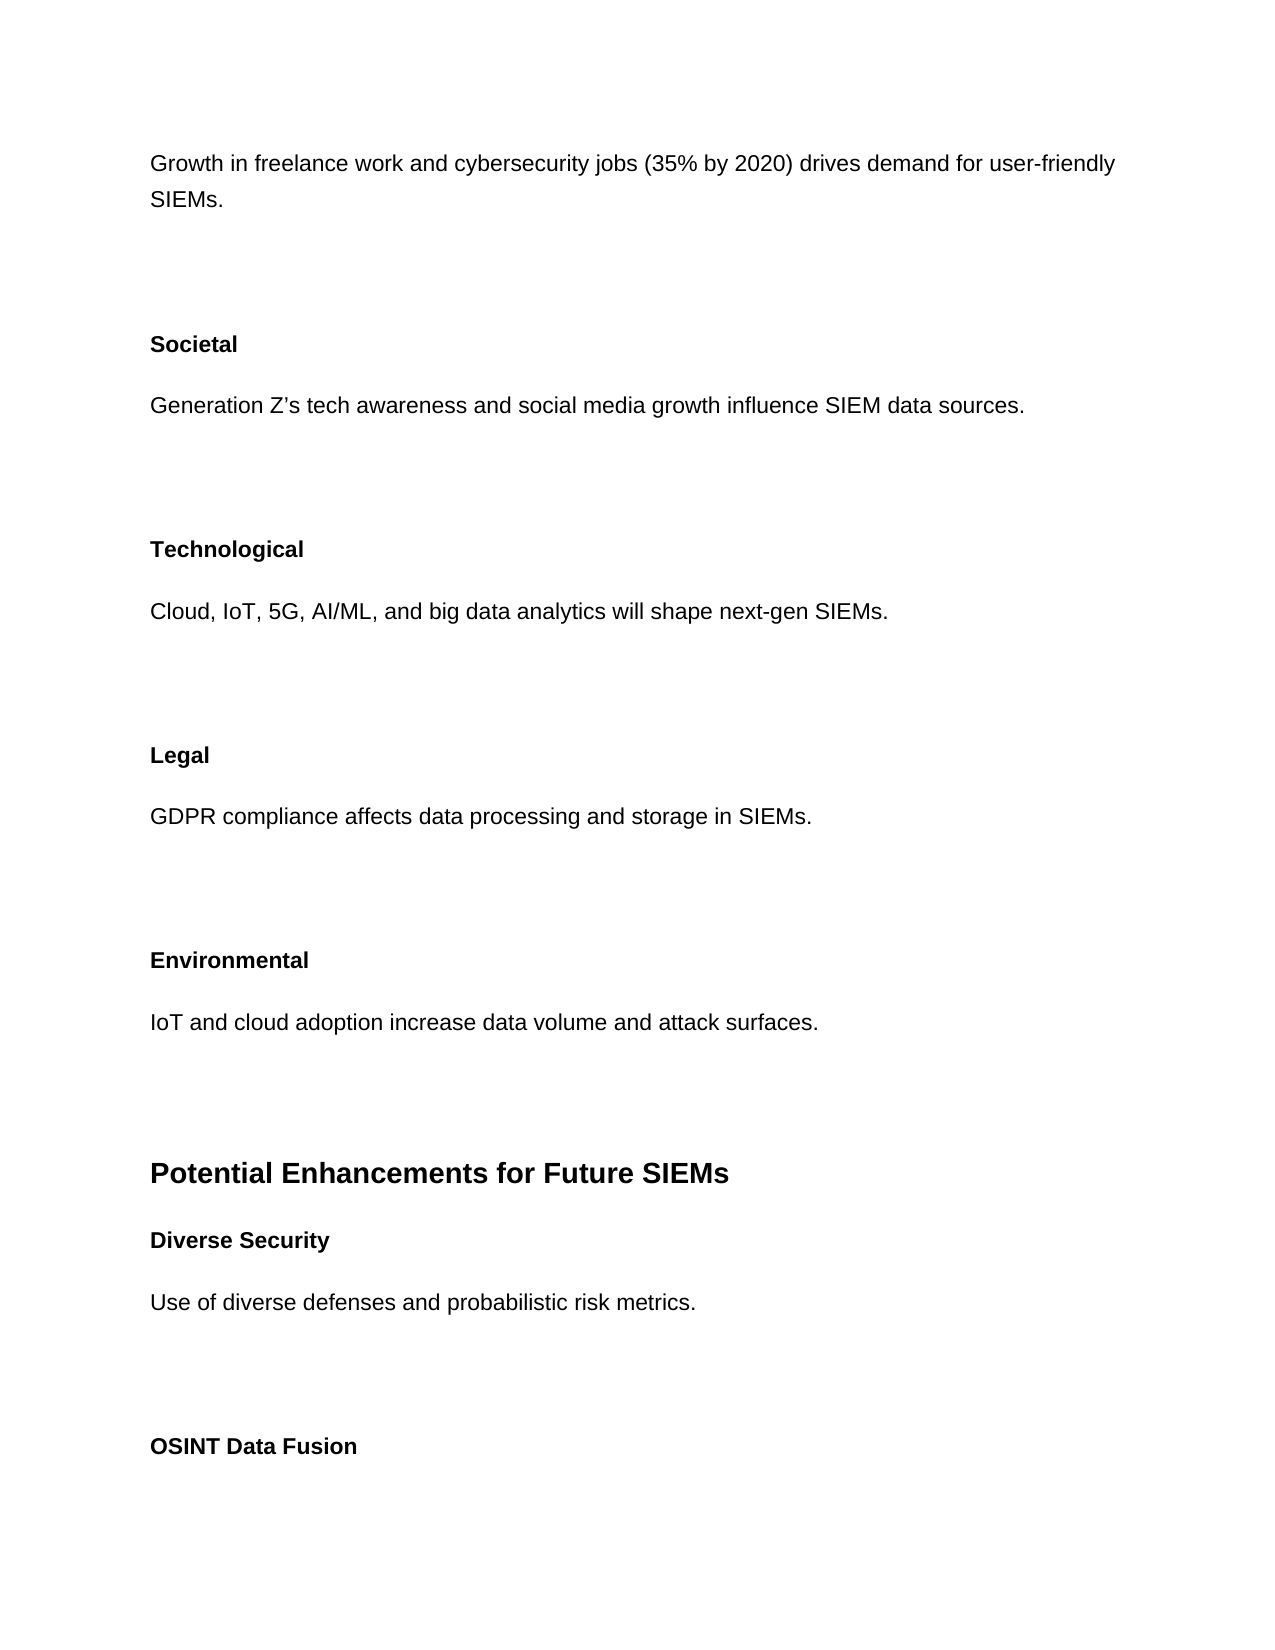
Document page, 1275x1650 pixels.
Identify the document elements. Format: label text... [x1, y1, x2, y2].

subtitle Generation Z’s tech awareness and social media growth influence SIEM data sources. [150, 392, 1125, 418]
subtitle Societal [150, 331, 1125, 357]
subtitle Growth in freelance work and cybersecurity jobs (35% by 2020) drives demand for user-friendly SIEMs. [150, 150, 1125, 213]
subtitle GDPR compliance affects data processing and storage in SIEMs. [150, 803, 1125, 829]
subtitle Legal [150, 742, 1125, 768]
subtitle Use of diverse defenses and probabilistic risk metrics. [150, 1288, 1125, 1315]
subtitle Potential Enhancements for Future SIEMs [150, 1156, 1125, 1189]
subtitle Cloud, IoT, 5G, AI/ML, and big data analytics will shape next-gen SIEMs. [150, 598, 1125, 624]
subtitle Technological [150, 536, 1125, 563]
subtitle Diverse Security [150, 1227, 1125, 1253]
subtitle IoT and cloud adoption increase data volume and attack surfaces. [150, 1009, 1125, 1035]
subtitle Environmental [150, 947, 1125, 974]
subtitle OSINT Data Fusion [150, 1433, 1125, 1459]
